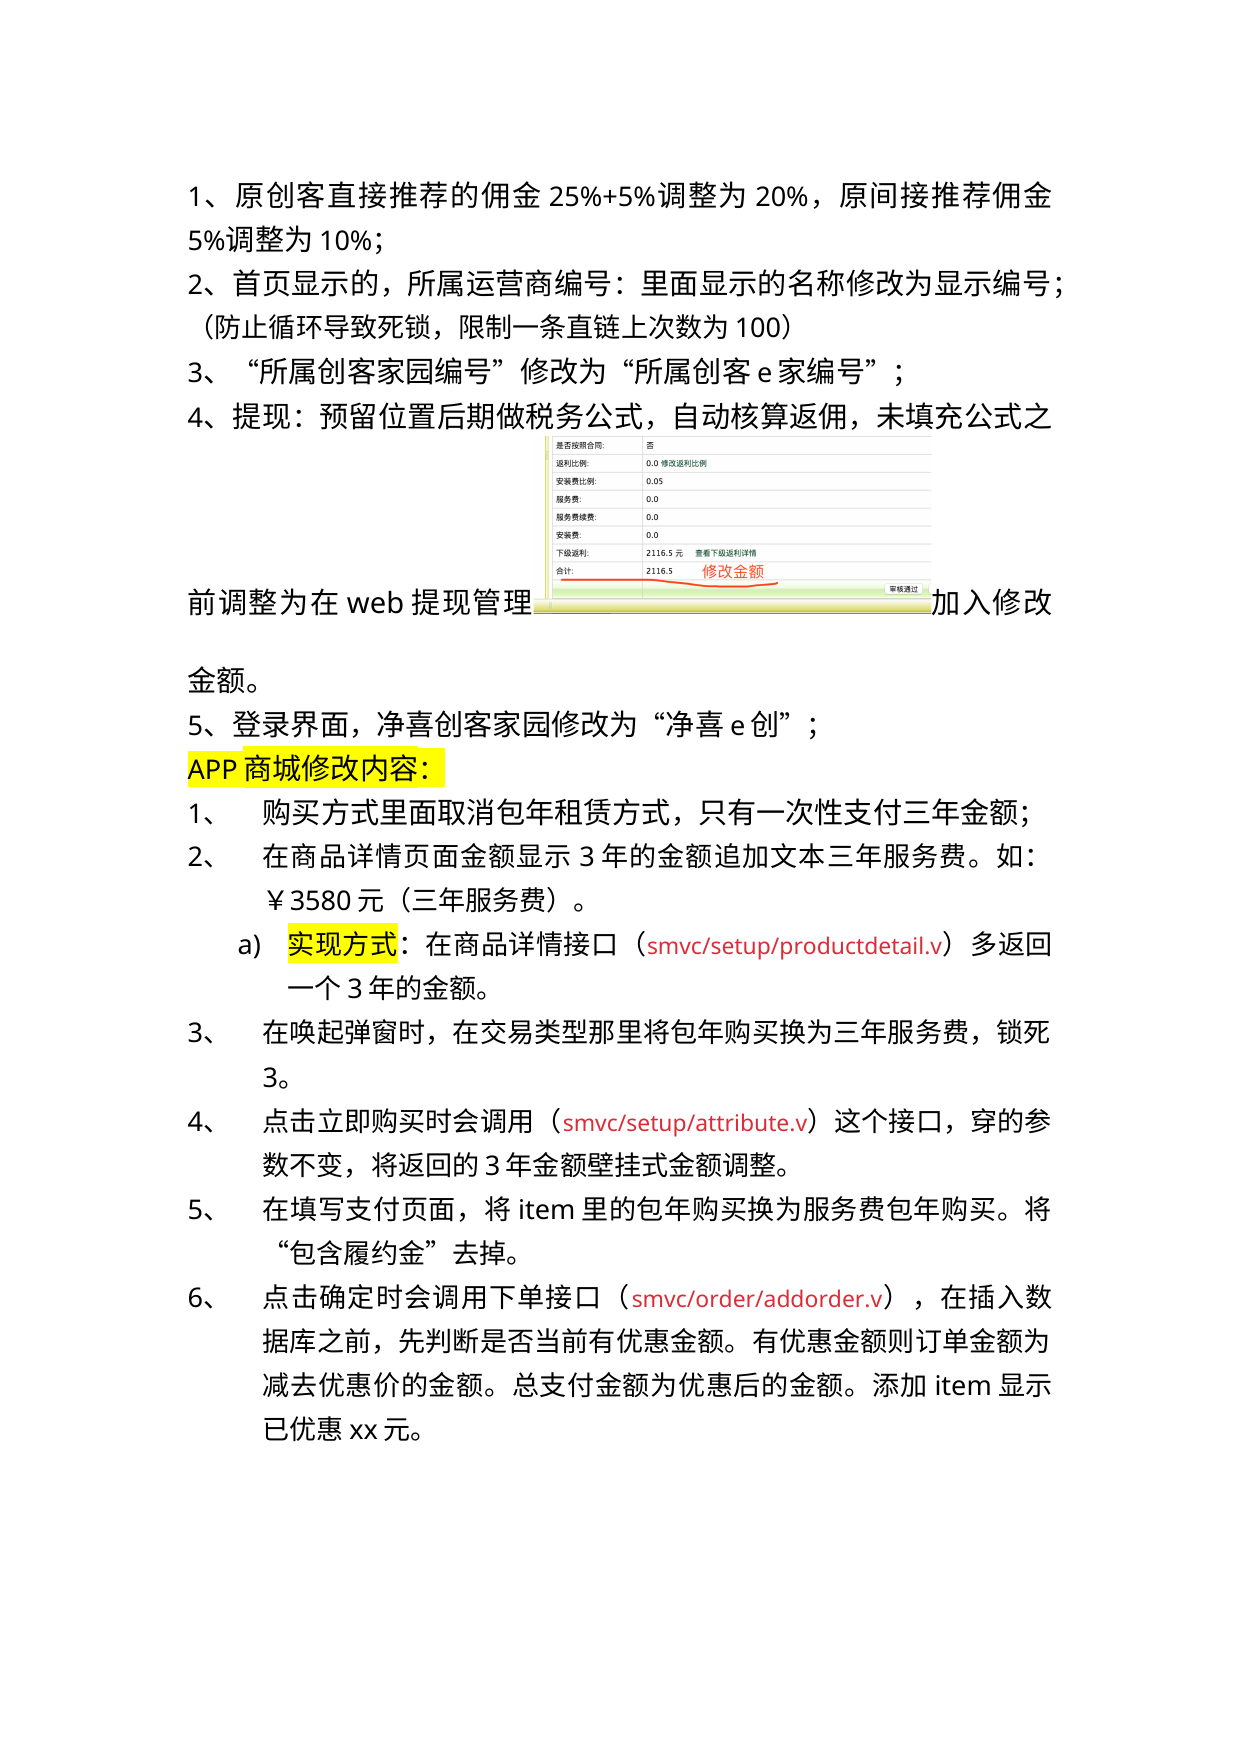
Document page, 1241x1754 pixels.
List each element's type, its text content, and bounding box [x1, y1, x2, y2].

list 实现方式：在商品详情接口（smvc/setup/productdetail.v）多返回一个3年的金额。 [237, 921, 1053, 1009]
text APP商城修改内容： [187, 745, 1053, 789]
list 在唤起弹窗时，在交易类型那里将包年购买换为三年服务费，锁死3。 [187, 1009, 1053, 1097]
text 5、登录界面，净喜创客家园修改为“净喜e创”； [187, 701, 1053, 745]
list 购买方式里面取消包年租赁方式，只有一次性支付三年金额； [187, 789, 1053, 833]
picture [533, 436, 932, 614]
list 点击确定时会调用下单接口（smvc/order/addorder.v），在插入数据库之前，先判断是否当前有优惠金额。有优惠金额则订单金额为减去优惠价的金额。总支付金额为优惠后的金额。添加item显示已优惠xx元。 [187, 1273, 1053, 1450]
list 在填写支付页面，将item里的包年购买换为服务费包年购买。将“包含履约金”去掉。 [187, 1185, 1053, 1273]
text 3、“所属创客家园编号”修改为“所属创客e家编号”； [187, 348, 1053, 392]
text 2、首页显示的，所属运营商编号：里面显示的名称修改为显示编号；（防止循环导致死锁，限制一条直链上次数为100） [187, 260, 1053, 348]
list 在商品详情页面金额显示3年的金额追加文本三年服务费。如：￥3580元（三年服务费）。 [187, 833, 1053, 921]
list 点击立即购买时会调用（smvc/setup/attribute.v）这个接口，穿的参数不变，将返回的3年金额壁挂式金额调整。 [187, 1097, 1053, 1185]
text 1、原创客直接推荐的佣金25%+5%调整为20%，原间接推荐佣金5%调整为10%； [187, 172, 1053, 260]
